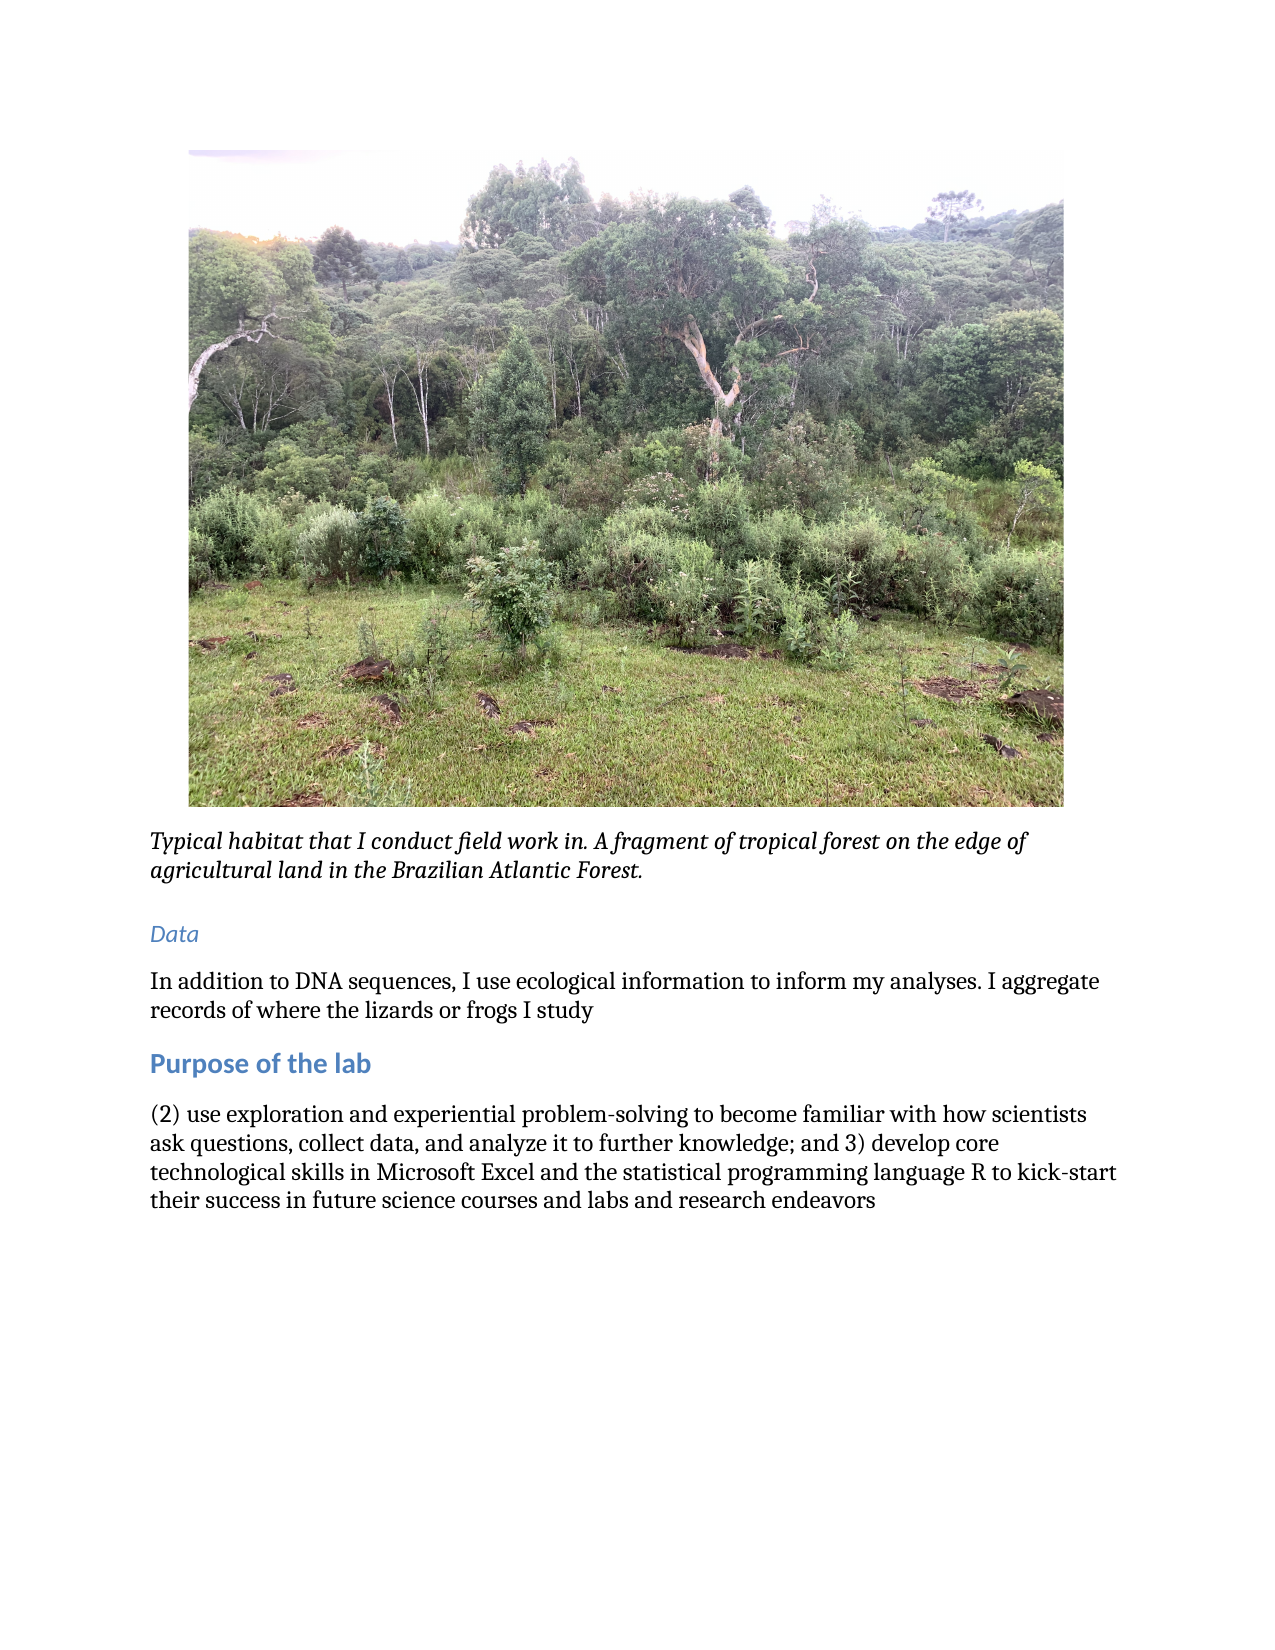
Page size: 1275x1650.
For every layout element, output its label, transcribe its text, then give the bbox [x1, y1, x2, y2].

table_header Typical habitat that I conduct field work in. A fragment of tropical forest on the edge of agricultural land in the Brazilian Atlantic Forest. [139, 150, 1114, 897]
picture [188, 150, 1064, 807]
text In addition to DNA sequences, I use ecological information to inform my analyses. I aggregate records of where the lizards or frogs I study [150, 967, 1125, 1025]
text (2) use exploration and experiential problem-solving to become familiar with how scientists ask questions, collect data, and analyze it to further knowledge; and 3) develop core technological skills in Microsoft Excel and the statistical programming language R to kick-start their success in future science courses and labs and research endeavors [150, 1100, 1125, 1215]
subtitle Data [150, 918, 1125, 948]
subtitle Purpose of the lab [150, 1046, 1125, 1081]
